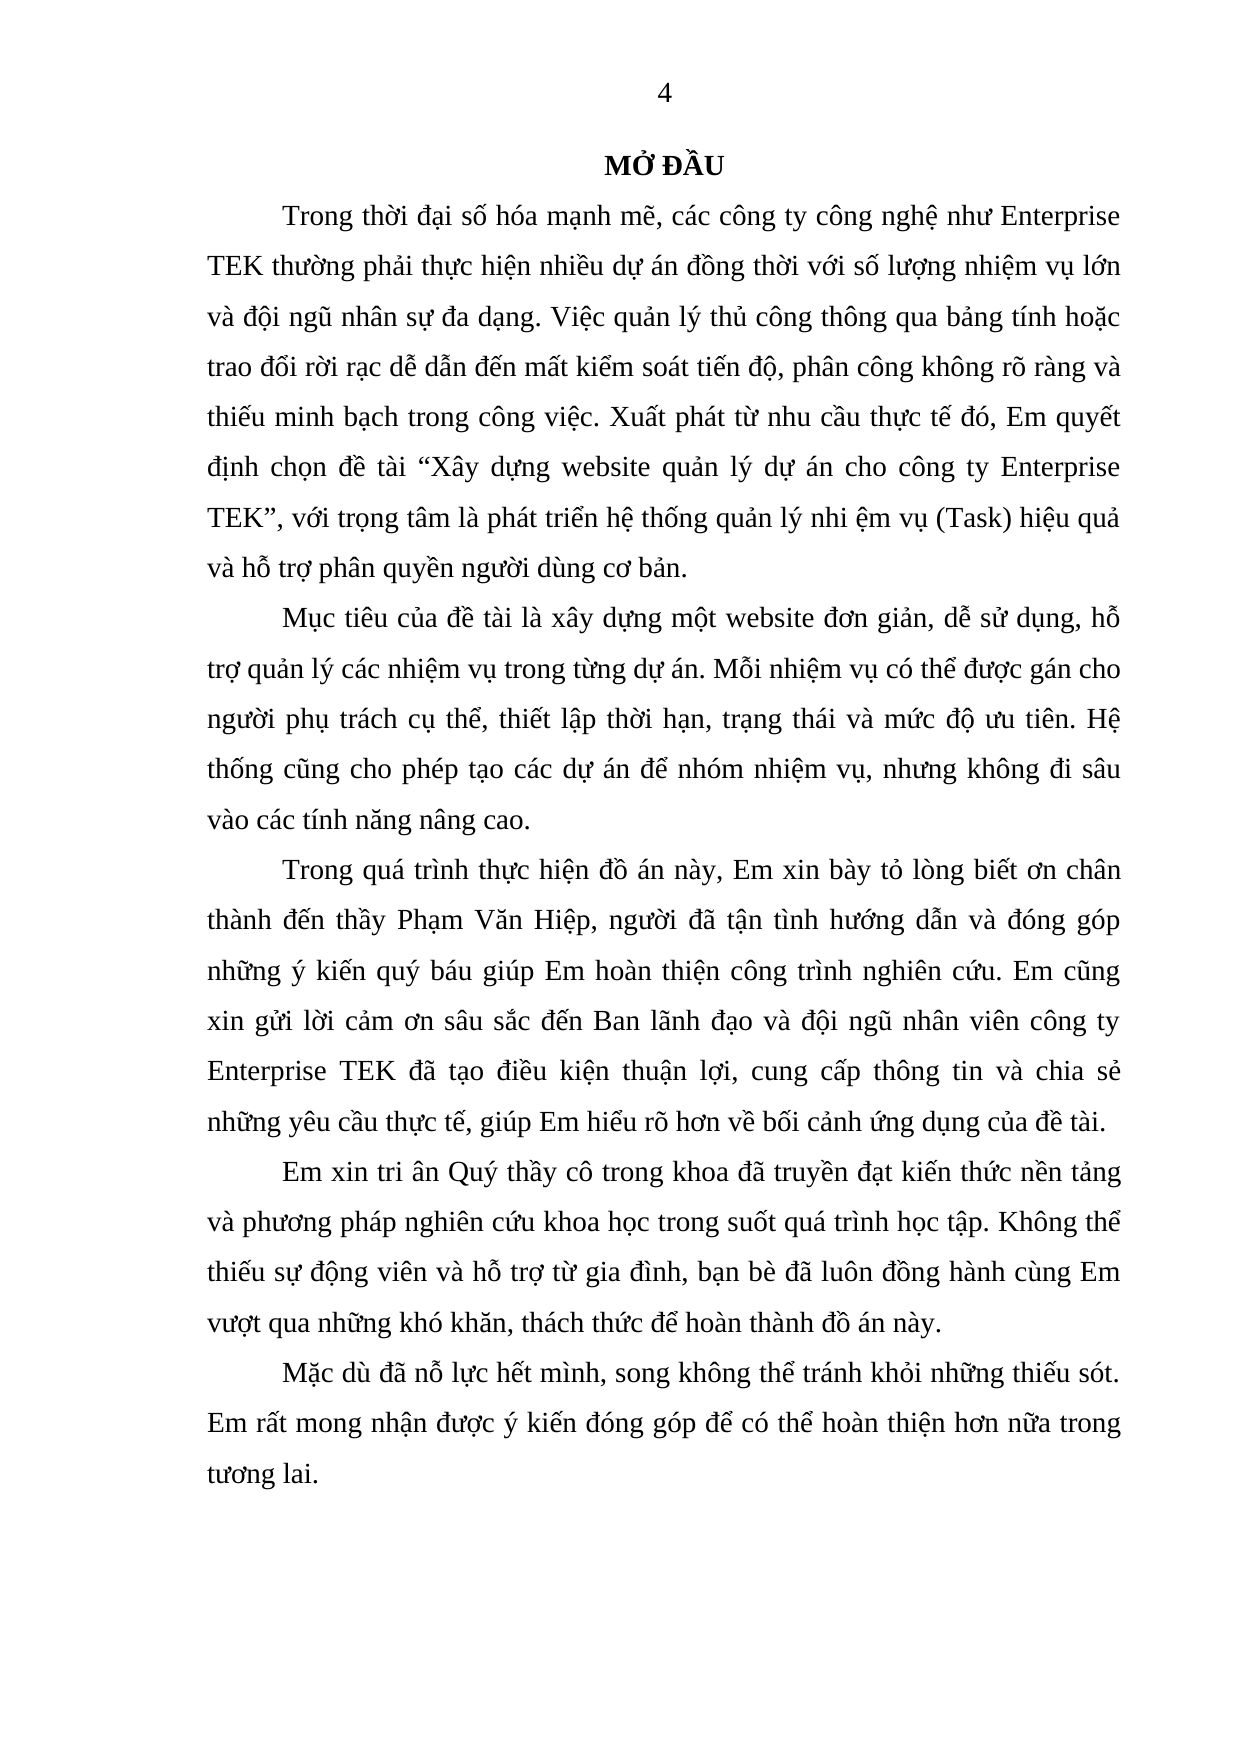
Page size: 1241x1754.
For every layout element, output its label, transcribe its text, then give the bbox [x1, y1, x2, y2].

subtitle MỞ ĐẦU [207, 148, 1122, 181]
text Trong quá trình thực hiện đồ án này, Em xin bày tỏ lòng biết ơn chân thành đến thầy Phạm Văn Hiệp, người đã tận tình hướng dẫn và đóng góp những ý kiến quý báu giúp Em hoàn thiện công trình nghiên cứu. Em cũng xin gửi lời cảm ơn sâu sắc đến Ban lãnh đạo và đội ngũ nhân viên công ty Enterprise TEK đã tạo điều kiện thuận lợi, cung cấp thông tin và chia sẻ những yêu cầu thực tế, giúp Em hiểu rõ hơn về bối cảnh ứng dụng của đề tài. [207, 852, 1122, 1137]
text Mặc dù đã nỗ lực hết mình, song không thể tránh khỏi những thiếu sót. Em rất mong nhận được ý kiến đóng góp để có thể hoàn thiện hơn nữa trong tương lai. [207, 1355, 1122, 1489]
text Em xin tri ân Quý thầy cô trong khoa đã truyền đạt kiến thức nền tảng và phương pháp nghiên cứu khoa học trong suốt quá trình học tập. Không thể thiếu sự động viên và hỗ trợ từ gia đình, bạn bè đã luôn đồng hành cùng Em vượt qua những khó khăn, thách thức để hoàn thành đồ án này. [207, 1154, 1122, 1338]
text Trong thời đại số hóa mạnh mẽ, các công ty công nghệ như Enterprise TEK thường phải thực hiện nhiều dự án đồng thời với số lượng nhiệm vụ lớn và đội ngũ nhân sự đa dạng. Việc quản lý thủ công thông qua bảng tính hoặc trao đổi rời rạc dễ dẫn đến mất kiểm soát tiến độ, phân công không rõ ràng và thiếu minh bạch trong công việc. Xuất phát từ nhu cầu thực tế đó, Em quyết định chọn đề tài “Xây dựng website quản lý dự án cho công ty Enterprise TEK”, với trọng tâm là phát triển hệ thống quản lý nhi ệm vụ (Task) hiệu quả và hỗ trợ phân quyền người dùng cơ bản. [207, 198, 1122, 584]
text Mục tiêu của đề tài là xây dựng một website đơn giản, dễ sử dụng, hỗ trợ quản lý các nhiệm vụ trong từng dự án. Mỗi nhiệm vụ có thể được gán cho người phụ trách cụ thể, thiết lập thời hạn, trạng thái và mức độ ưu tiên. Hệ thống cũng cho phép tạo các dự án để nhóm nhiệm vụ, nhưng không đi sâu vào các tính năng nâng cao. [207, 601, 1122, 835]
